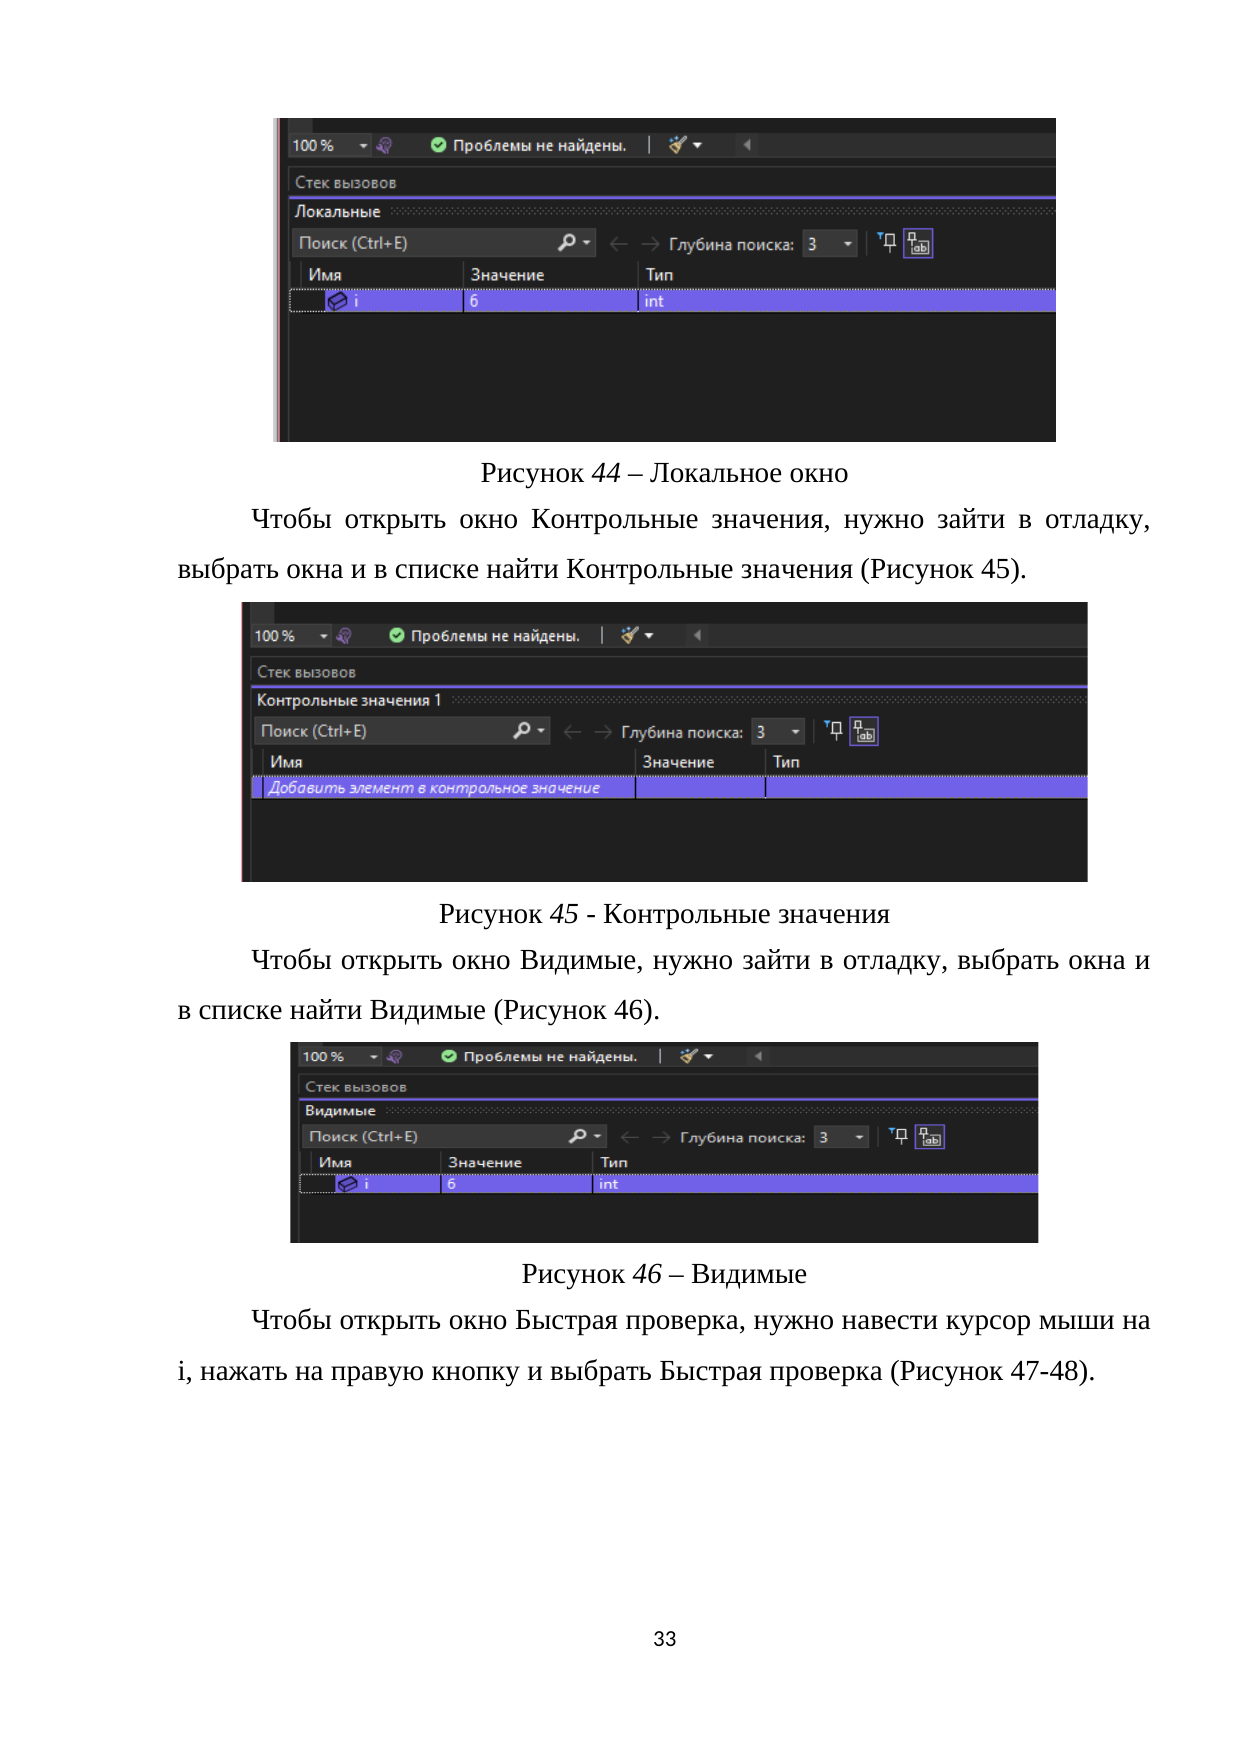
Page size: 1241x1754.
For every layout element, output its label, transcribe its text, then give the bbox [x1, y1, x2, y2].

text Чтобы открыть окно Контрольные значения, нужно зайти в отладку, выбрать окна и в списке найти Контрольные значения (Рисунок 45). [177, 501, 1152, 585]
text Чтобы открыть окно Быстрая проверка, нужно навести курсор мыши на i, нажать на правую кнопку и выбрать Быстрая проверка (Рисунок 47-48). [177, 1302, 1152, 1386]
text Рисунок 45 - Контрольные значения [177, 896, 1152, 929]
text Рисунок 46 – Видимые [177, 1256, 1152, 1290]
picture [241, 602, 1088, 882]
picture [290, 1042, 1039, 1243]
picture [273, 118, 1056, 442]
text Рисунок 44 – Локальное окно [177, 455, 1152, 489]
text Чтобы открыть окно Видимые, нужно зайти в отладку, выбрать окна и в списке найти Видимые (Рисунок 46). [177, 942, 1152, 1026]
